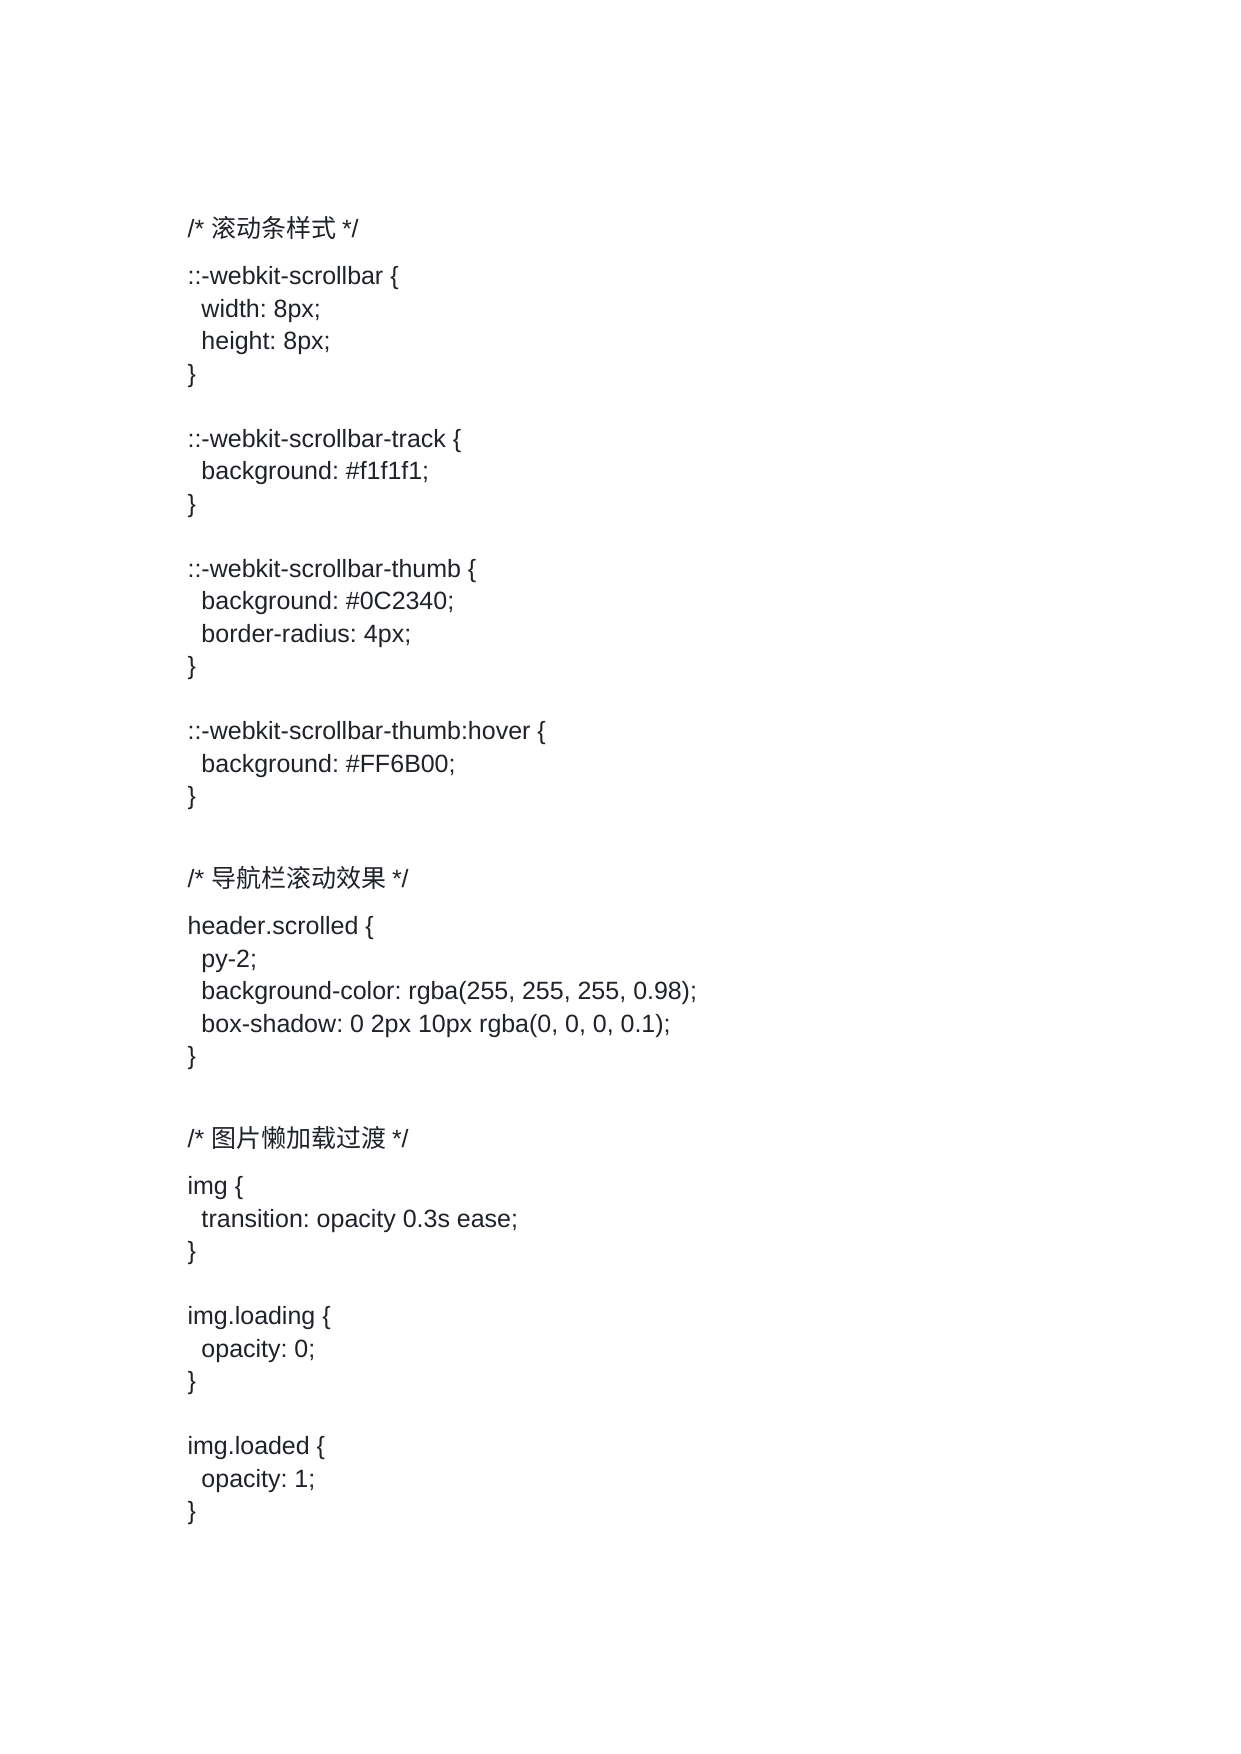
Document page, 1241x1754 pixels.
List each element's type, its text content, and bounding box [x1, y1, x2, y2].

text header.scrolled { [187, 909, 1053, 942]
text background: #0C2340; [187, 584, 1053, 617]
text } [187, 487, 1053, 519]
text } [187, 1039, 1053, 1072]
text img.loaded { [187, 1429, 1053, 1462]
text img.loading { [187, 1299, 1053, 1332]
text box-shadow: 0 2px 10px rgba(0, 0, 0, 0.1); [187, 1007, 1053, 1039]
text background-color: rgba(255, 255, 255, 0.98); [187, 974, 1053, 1007]
text ::-webkit-scrollbar-track { [187, 422, 1053, 454]
text border-radius: 4px; [187, 617, 1053, 649]
text ::-webkit-scrollbar { [187, 259, 1053, 292]
text } [187, 357, 1053, 389]
text ::-webkit-scrollbar-thumb { [187, 552, 1053, 584]
text opacity: 0; [187, 1332, 1053, 1364]
text transition: opacity 0.3s ease; [187, 1202, 1053, 1234]
text /* 滚动条样式 */ [187, 194, 1053, 259]
text background: #FF6B00; [187, 747, 1053, 779]
text py-2; [187, 942, 1053, 974]
text } [187, 1364, 1053, 1397]
text } [187, 1234, 1053, 1267]
text } [187, 1494, 1053, 1527]
text /* 图片懒加载过渡 */ [187, 1104, 1053, 1169]
text /* 导航栏滚动效果 */ [187, 844, 1053, 909]
text width: 8px; [187, 292, 1053, 324]
text height: 8px; [187, 324, 1053, 357]
text opacity: 1; [187, 1462, 1053, 1494]
text img { [187, 1169, 1053, 1202]
text } [187, 779, 1053, 812]
text background: #f1f1f1; [187, 454, 1053, 487]
text ::-webkit-scrollbar-thumb:hover { [187, 714, 1053, 747]
text } [187, 649, 1053, 682]
